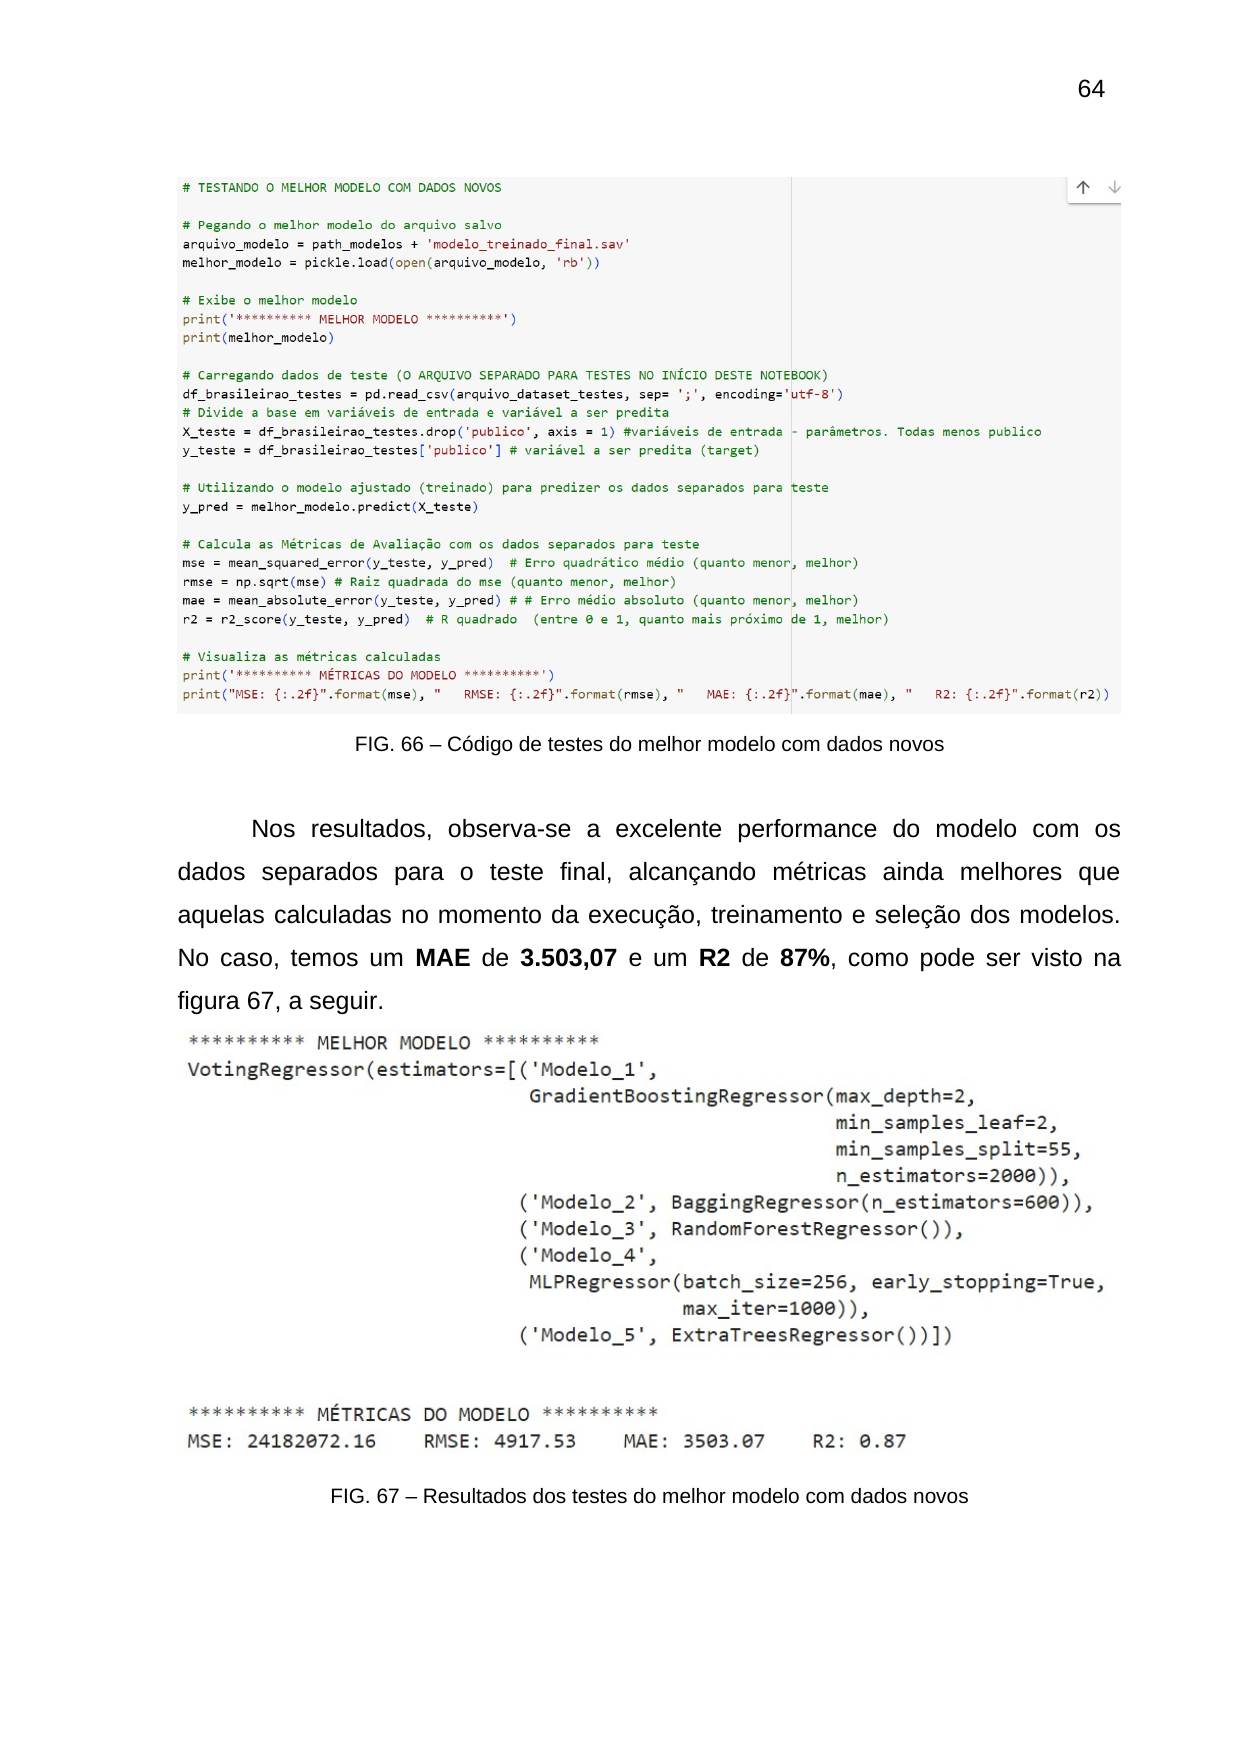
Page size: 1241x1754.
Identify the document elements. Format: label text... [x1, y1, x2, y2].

text Nos resultados, observa-se a excelente performance do modelo com os dados separados para o teste final, alcançando métricas ainda melhores que aquelas calculadas no momento da execução, treinamento e seleção dos modelos. No caso, temos um MAE de 3.503,07 e um R2 de 87%, como pode ser visto na figura 67, a seguir. [177, 814, 1122, 1015]
picture [177, 1029, 1121, 1466]
picture [177, 177, 1121, 714]
text FIG. 66 – Código de testes do melhor modelo com dados novos [177, 728, 1122, 756]
text FIG. 67 – Resultados dos testes do melhor modelo com dados novos [177, 1480, 1122, 1509]
